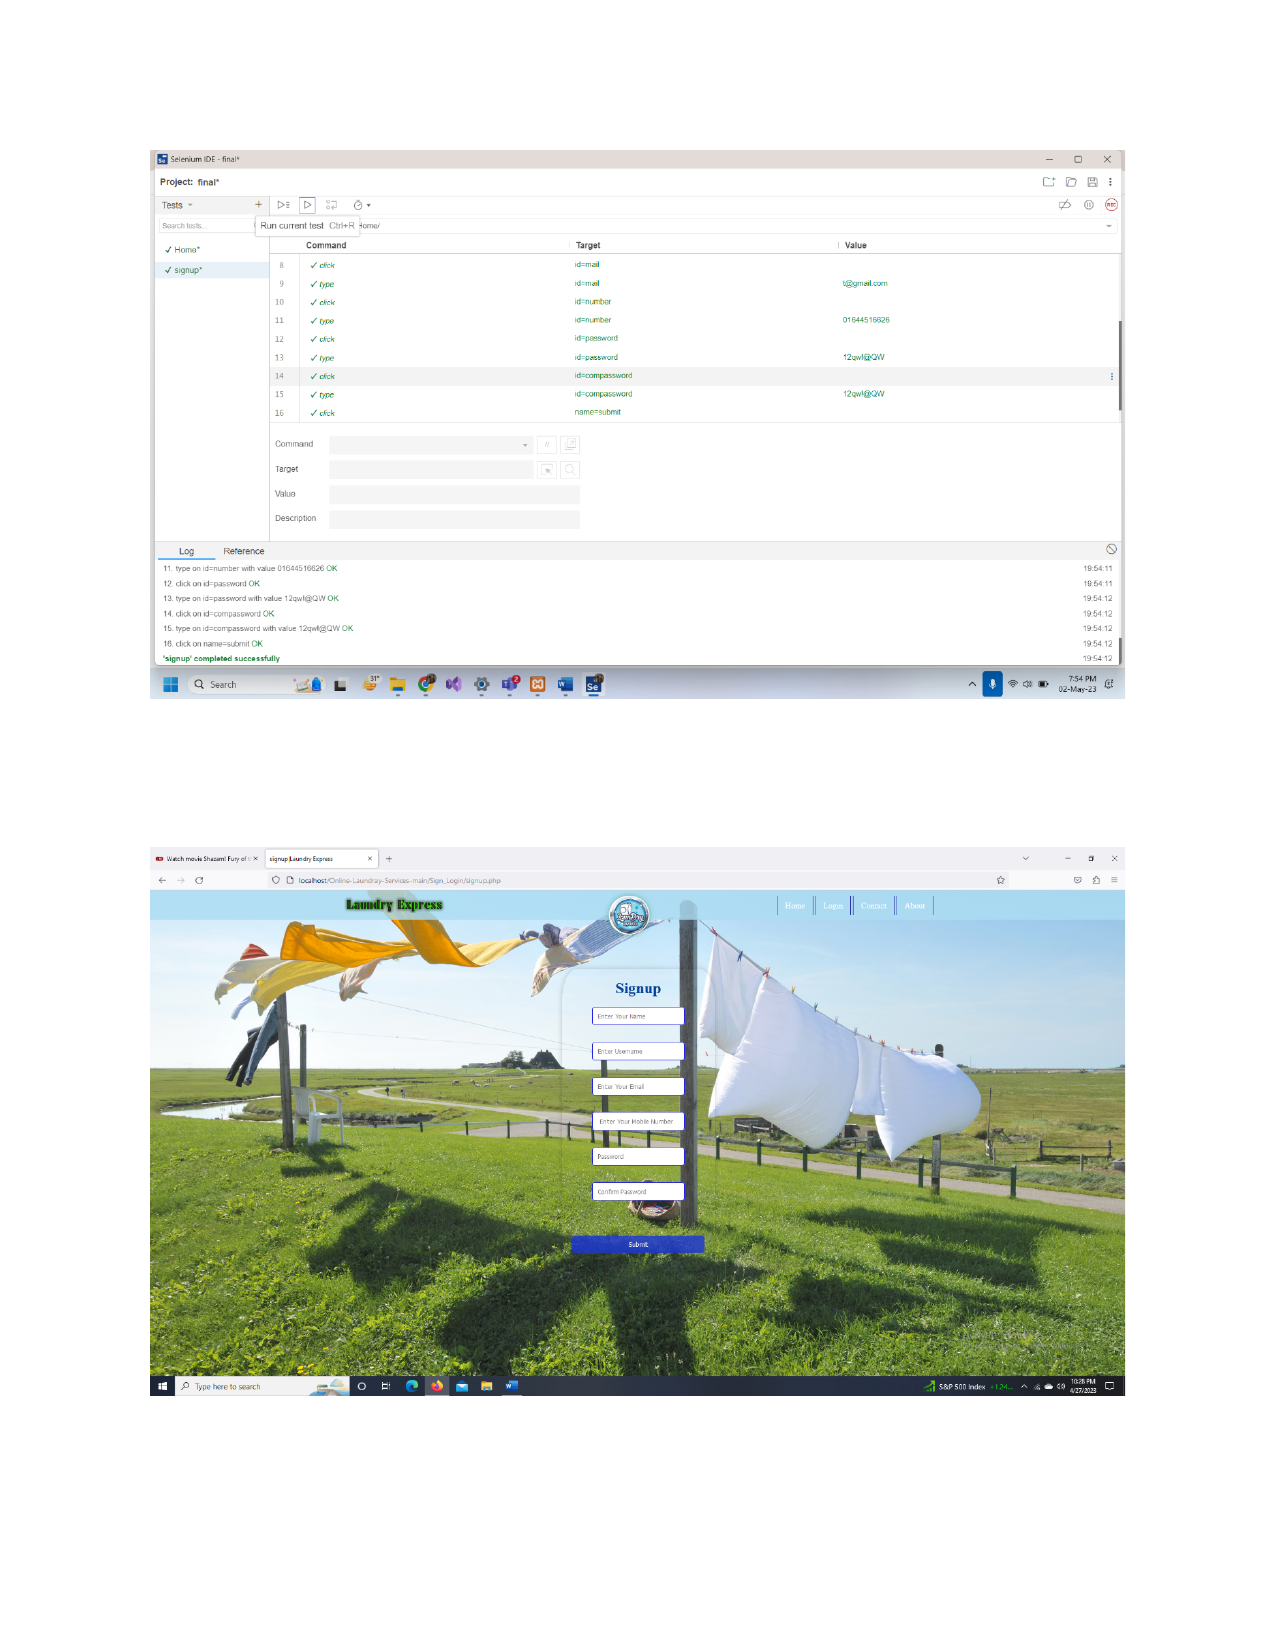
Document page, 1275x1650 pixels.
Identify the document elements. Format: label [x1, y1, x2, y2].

picture [150, 847, 1125, 1396]
picture [150, 150, 1125, 699]
